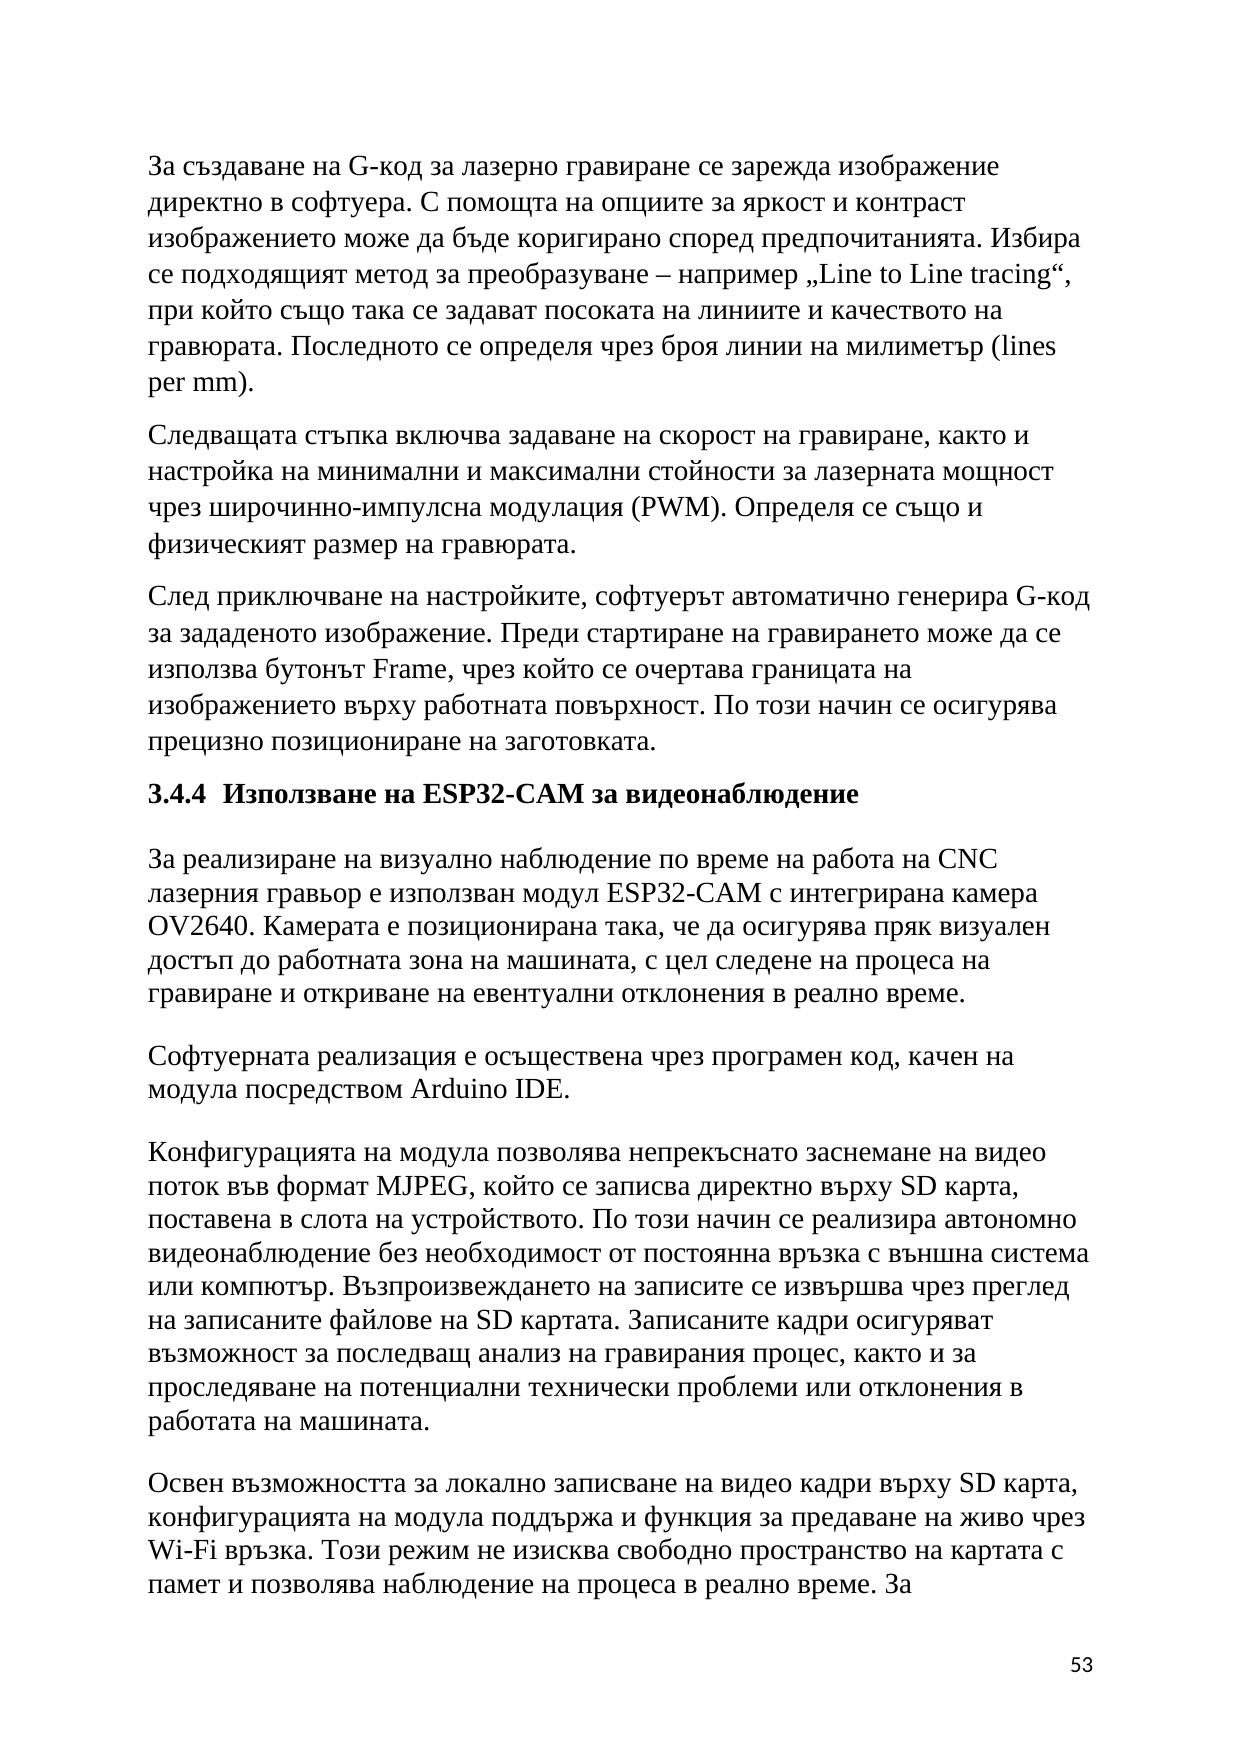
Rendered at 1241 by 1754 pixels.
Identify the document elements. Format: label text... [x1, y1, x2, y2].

text Следващата стъпка включва задаване на скорост на гравиране, както и настройка на минимални и максимални стойности за лазерната мощност чрез широчинно-импулсна модулация (PWM). Определя се също и физическият размер на гравюрата. [148, 417, 1093, 559]
text За реализиране на визуално наблюдение по време на работа на CNC лазерния гравьор е използван модул ESP32-CAM с интегрирана камера OV2640. Камерата е позиционирана така, че да осигурява пряк визуален достъп до работната зона на машината, с цел следене на процеса на гравиране и откриване на евентуални отклонения в реално време. [148, 841, 1093, 1009]
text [148, 1465, 1093, 1599]
text Софтуерната реализация е осъществена чрез програмен код, качен на модула посредством Arduino IDE. [148, 1038, 1093, 1105]
text Конфигурацията на модула позволява непрекъснато заснемане на видео поток във формат MJPEG, който се записва директно върху SD карта, поставена в слота на устройството. По този начин се реализира автономно видеонаблюдение без необходимост от постоянна връзка с външна система или компютър. Възпроизвеждането на записите се извършва чрез преглед на записаните файлове на SD картата. Записаните кадри осигуряват възможност за последващ анализ на гравирания процес, както и за проследяване на потенциални технически проблеми или отклонения в работата на машината. [148, 1134, 1093, 1436]
text За създаване на G-код за лазерно гравиране се зарежда изображение директно в софтуера. С помощта на опциите за яркост и контраст изображението може да бъде коригирано според предпочитанията. Избира се подходящият метод за преобразуване – например „Line to Line tracing“, при който също така се задават посоката на линиите и качеството на гравюрата. Последното се определя чрез броя линии на милиметър (lines per mm). [148, 148, 1093, 398]
text След приключване на настройките, софтуерът автоматично генерира G-код за зададеното изображение. Преди стартиране на гравирането може да се използва бутонът Frame, чрез който се очертава границата на изображението върху работната повърхност. По този начин се осигурява прецизно позициониране на заготовката. [148, 578, 1093, 757]
subtitle Използване на ESP32-CAM за видеонаблюдение [148, 776, 1093, 809]
